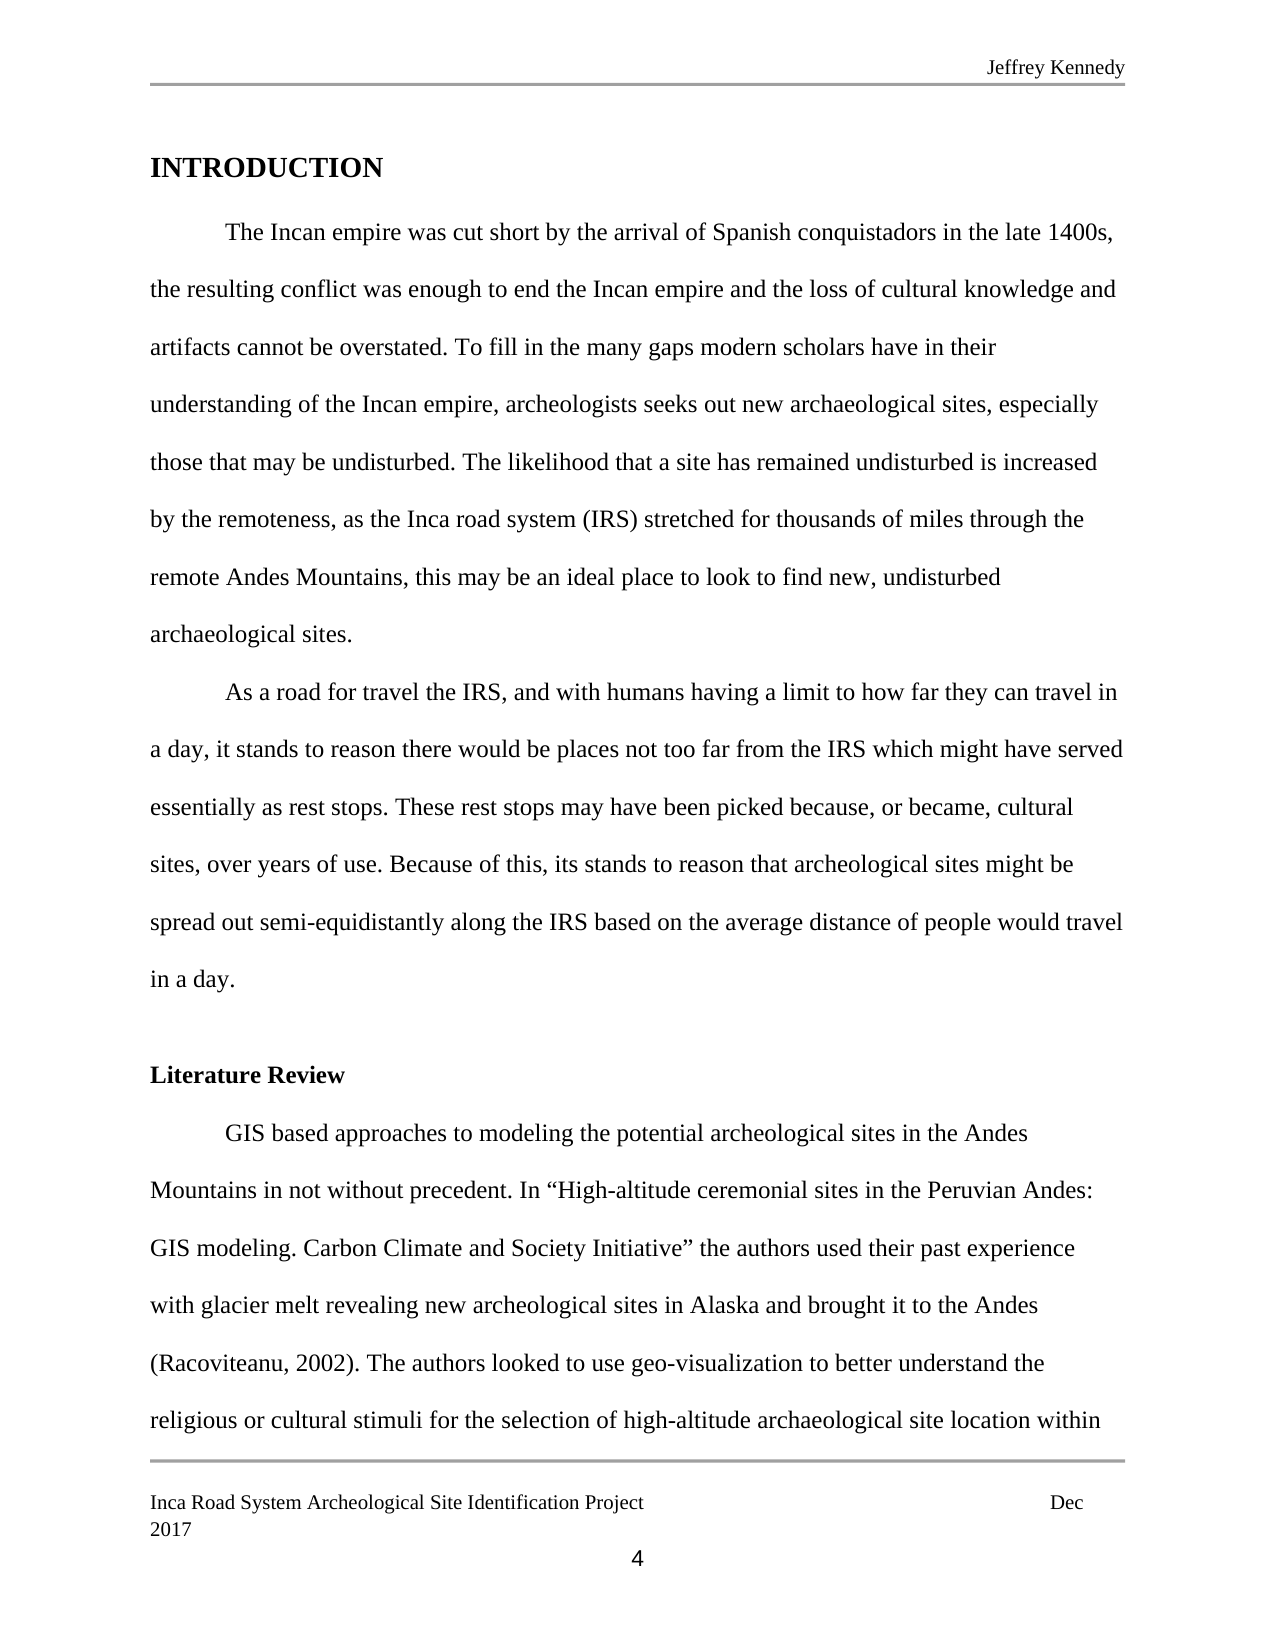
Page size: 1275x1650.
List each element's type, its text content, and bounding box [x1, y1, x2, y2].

text As a road for travel the IRS, and with humans having a limit to how far they can travel in a day, it stands to reason there would be places not too far from the IRS which might have served essentially as rest stops. These rest stops may have been picked because, or became, cultural sites, over years of use. Because of this, its stands to reason that archeological sites might be spread out semi-equidistantly along the IRS based on the average distance of people would travel in a day. [150, 677, 1125, 993]
text The Incan empire was cut short by the arrival of Spanish conquistadors in the late 1400s, the resulting conflict was enough to end the Incan empire and the loss of cultural knowledge and artifacts cannot be overstated. To fill in the many gaps modern scholars have in their understanding of the Incan empire, archeologists seeks out new archaeological sites, especially those that may be undisturbed. The likelihood that a site has remained undisturbed is increased by the remoteness, as the Inca road system (IRS) stretched for thousands of miles through the remote Andes Mountains, this may be an ideal place to look to find new, undisturbed archaeological sites. [150, 217, 1125, 648]
text INTRODUCTION [150, 150, 1125, 183]
text Literature Review [150, 1060, 1125, 1089]
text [150, 1118, 1125, 1434]
